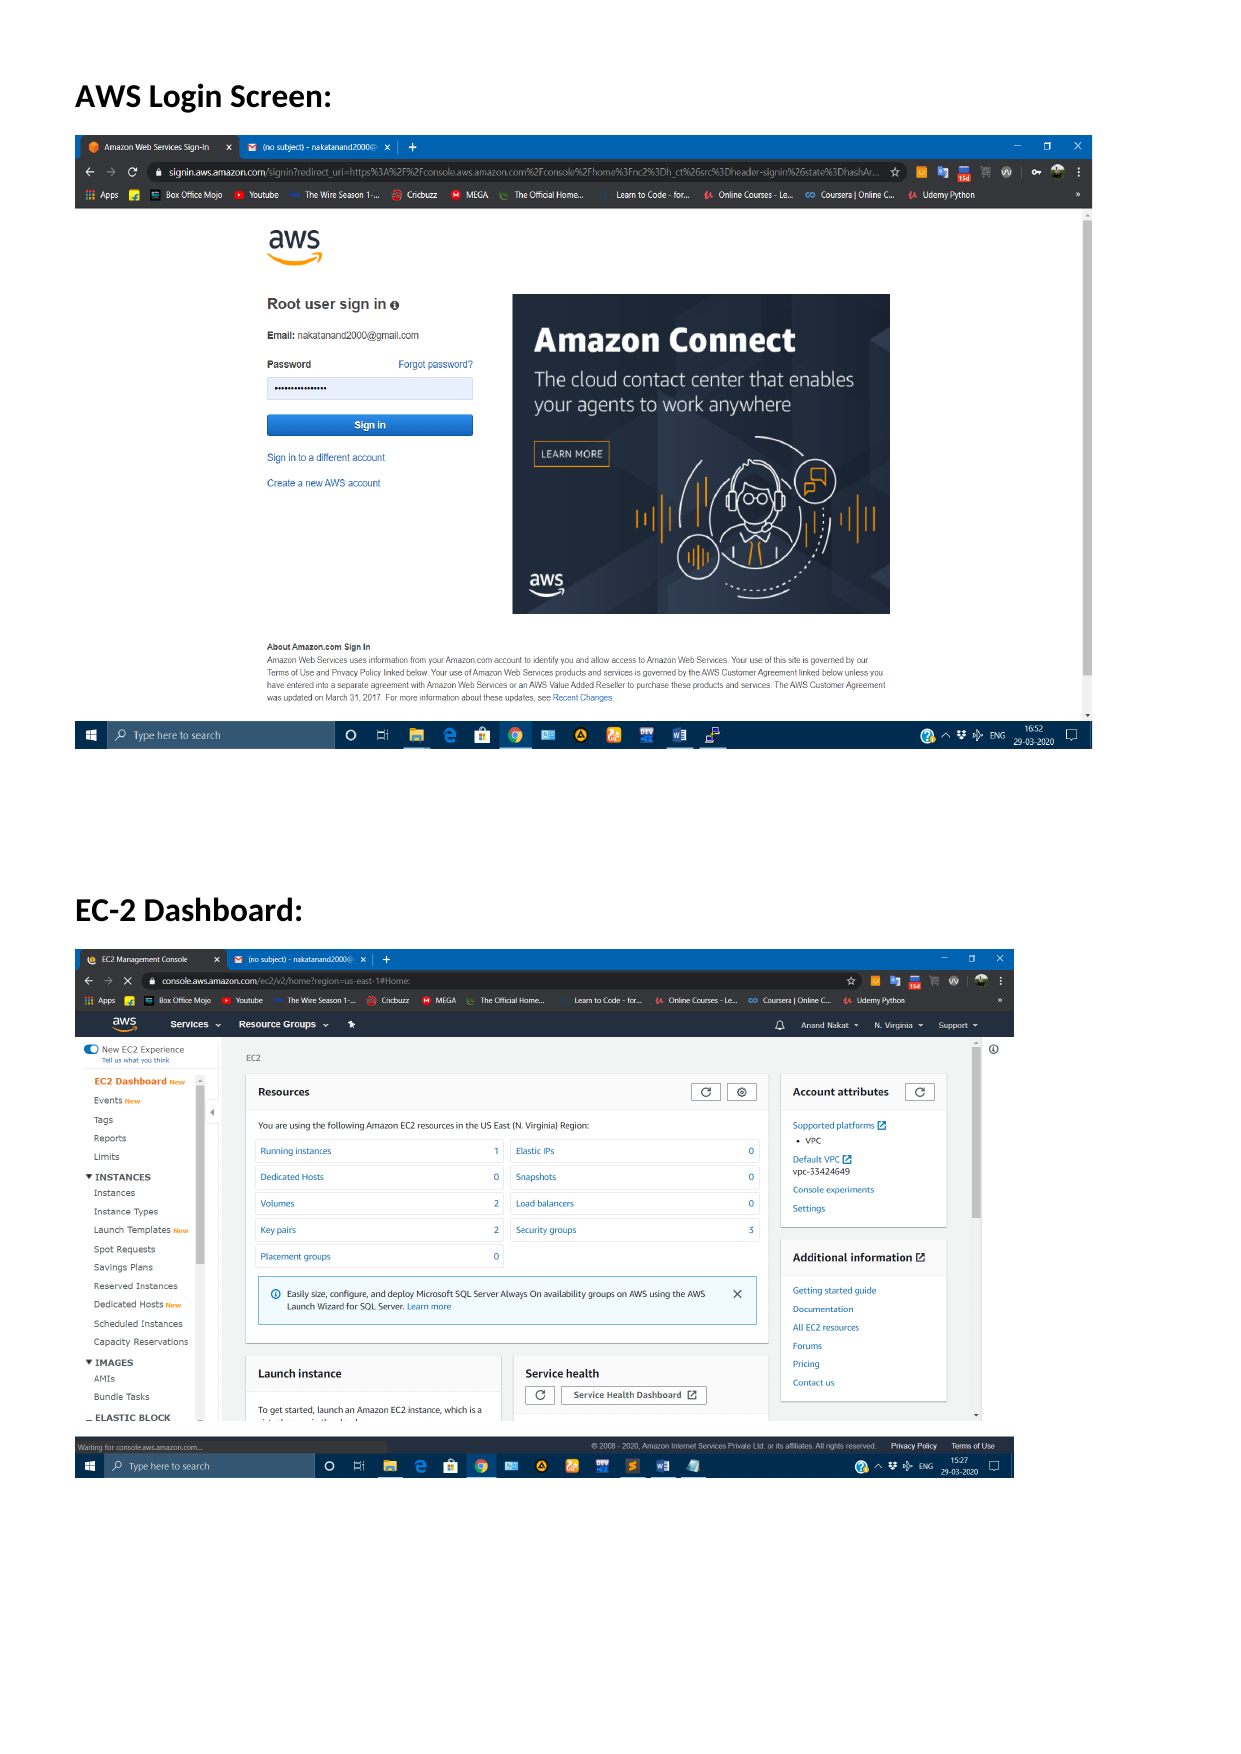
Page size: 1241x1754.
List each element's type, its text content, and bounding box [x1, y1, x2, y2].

picture [75, 135, 1093, 749]
picture [75, 949, 1014, 1478]
text EC-2 Dashboard: [75, 889, 1165, 930]
text AWS Login Screen: [75, 75, 1165, 116]
